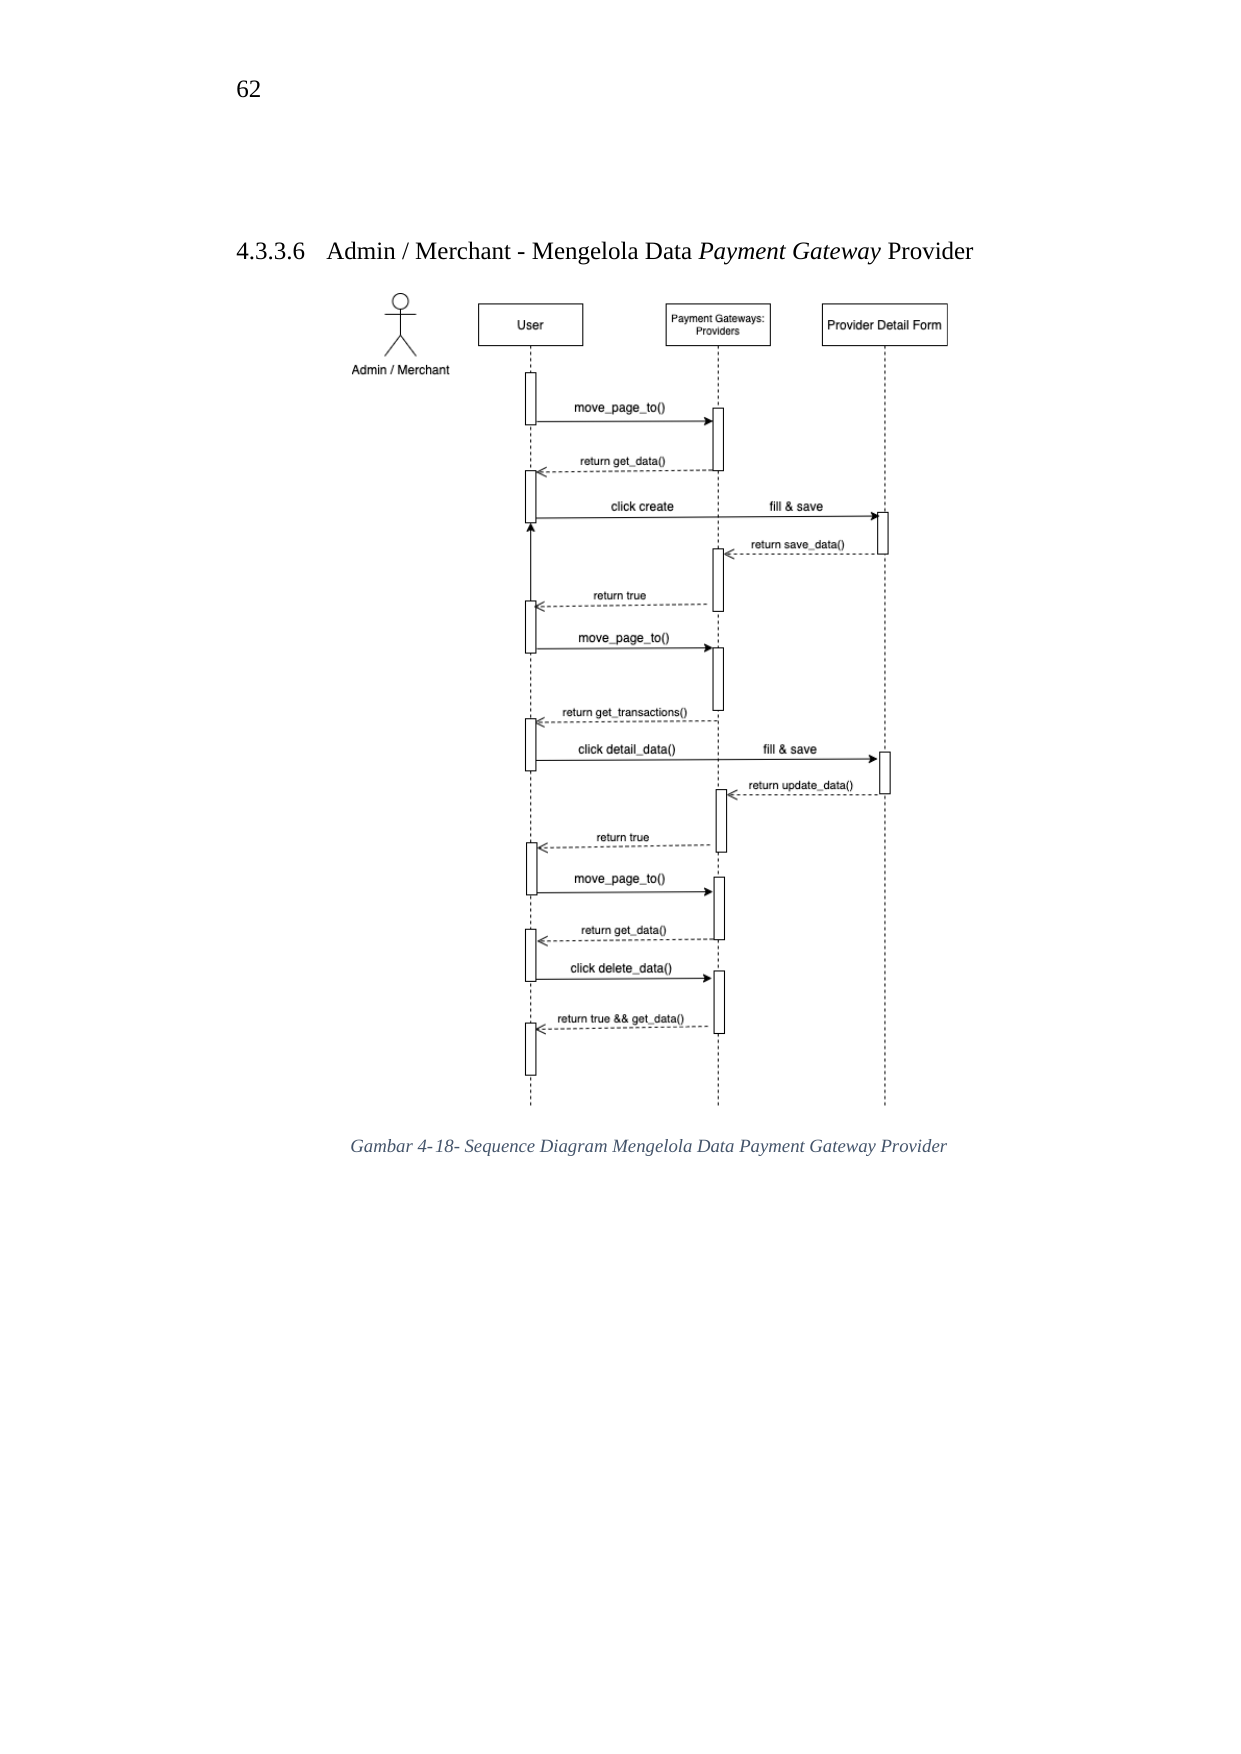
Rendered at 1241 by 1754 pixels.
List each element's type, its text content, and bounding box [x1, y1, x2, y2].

picture [351, 293, 948, 1107]
subtitle Admin / Merchant - Mengelola Data Payment Gateway Provider [236, 236, 1063, 265]
